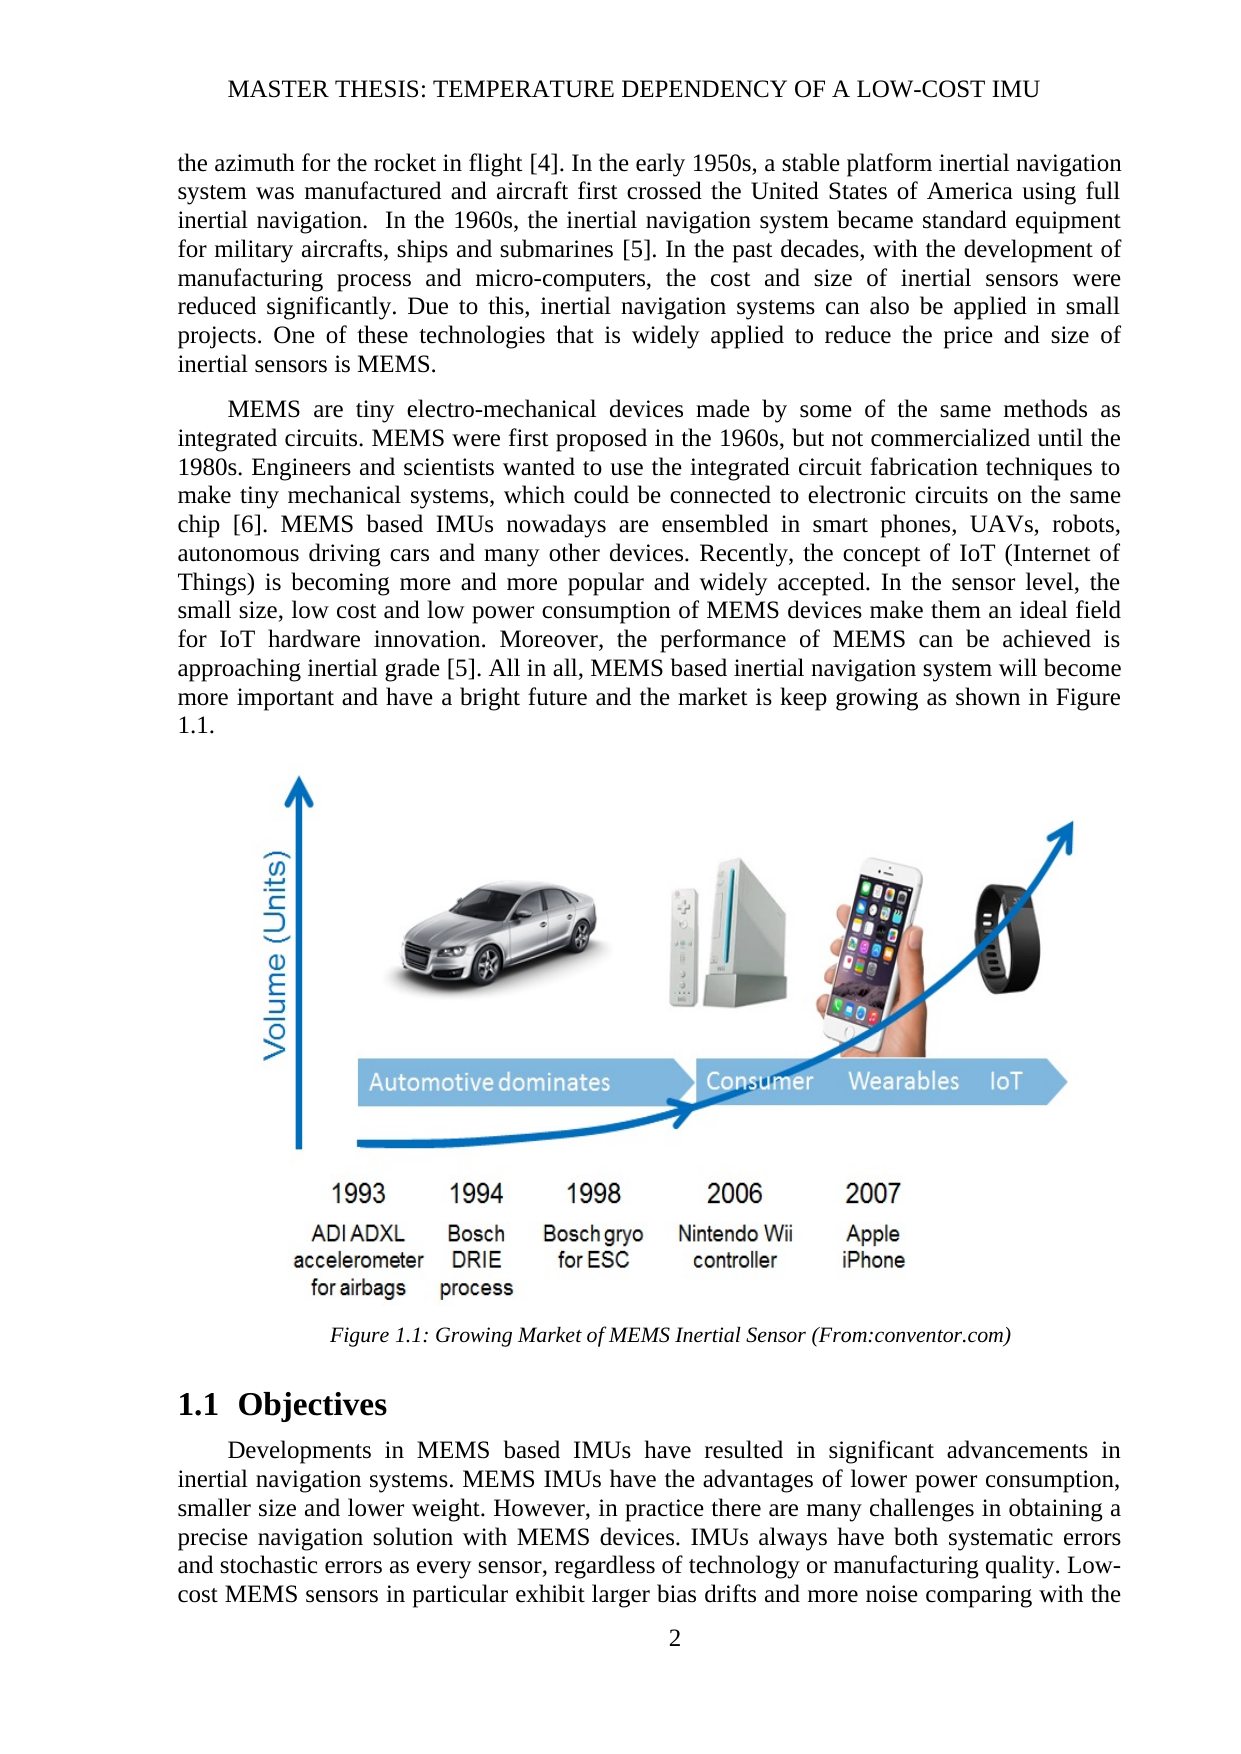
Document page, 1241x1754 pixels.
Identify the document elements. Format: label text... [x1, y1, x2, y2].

picture [227, 756, 1128, 1306]
text Figure 1.1: Growing Market of MEMS Inertial Sensor (From:conventor.com) [177, 1322, 1122, 1347]
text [177, 1435, 1122, 1608]
subtitle Objectives [177, 1384, 1122, 1423]
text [177, 148, 1122, 378]
text MEMS are tiny electro-mechanical devices made by some of the same methods as integrated circuits. MEMS were first proposed in the 1960s, but not commercialized until the 1980s. Engineers and scientists wanted to use the integrated circuit fabrication techniques to make tiny mechanical systems, which could be connected to electronic circuits on the same chip [6]. MEMS based IMUs nowadays are ensembled in smart phones, UAVs, robots, autonomous driving cars and many other devices. Recently, the concept of IoT (Internet of Things) is becoming more and more popular and widely accepted. In the sensor level, the small size, low cost and low power consumption of MEMS devices make them an ideal field for IoT hardware innovation. Moreover, the performance of MEMS can be achieved is approaching inertial grade [5]. All in all, MEMS based inertial navigation system will become more important and have a bright future and the market is keep growing as shown in Figure 1.1. [177, 394, 1122, 739]
